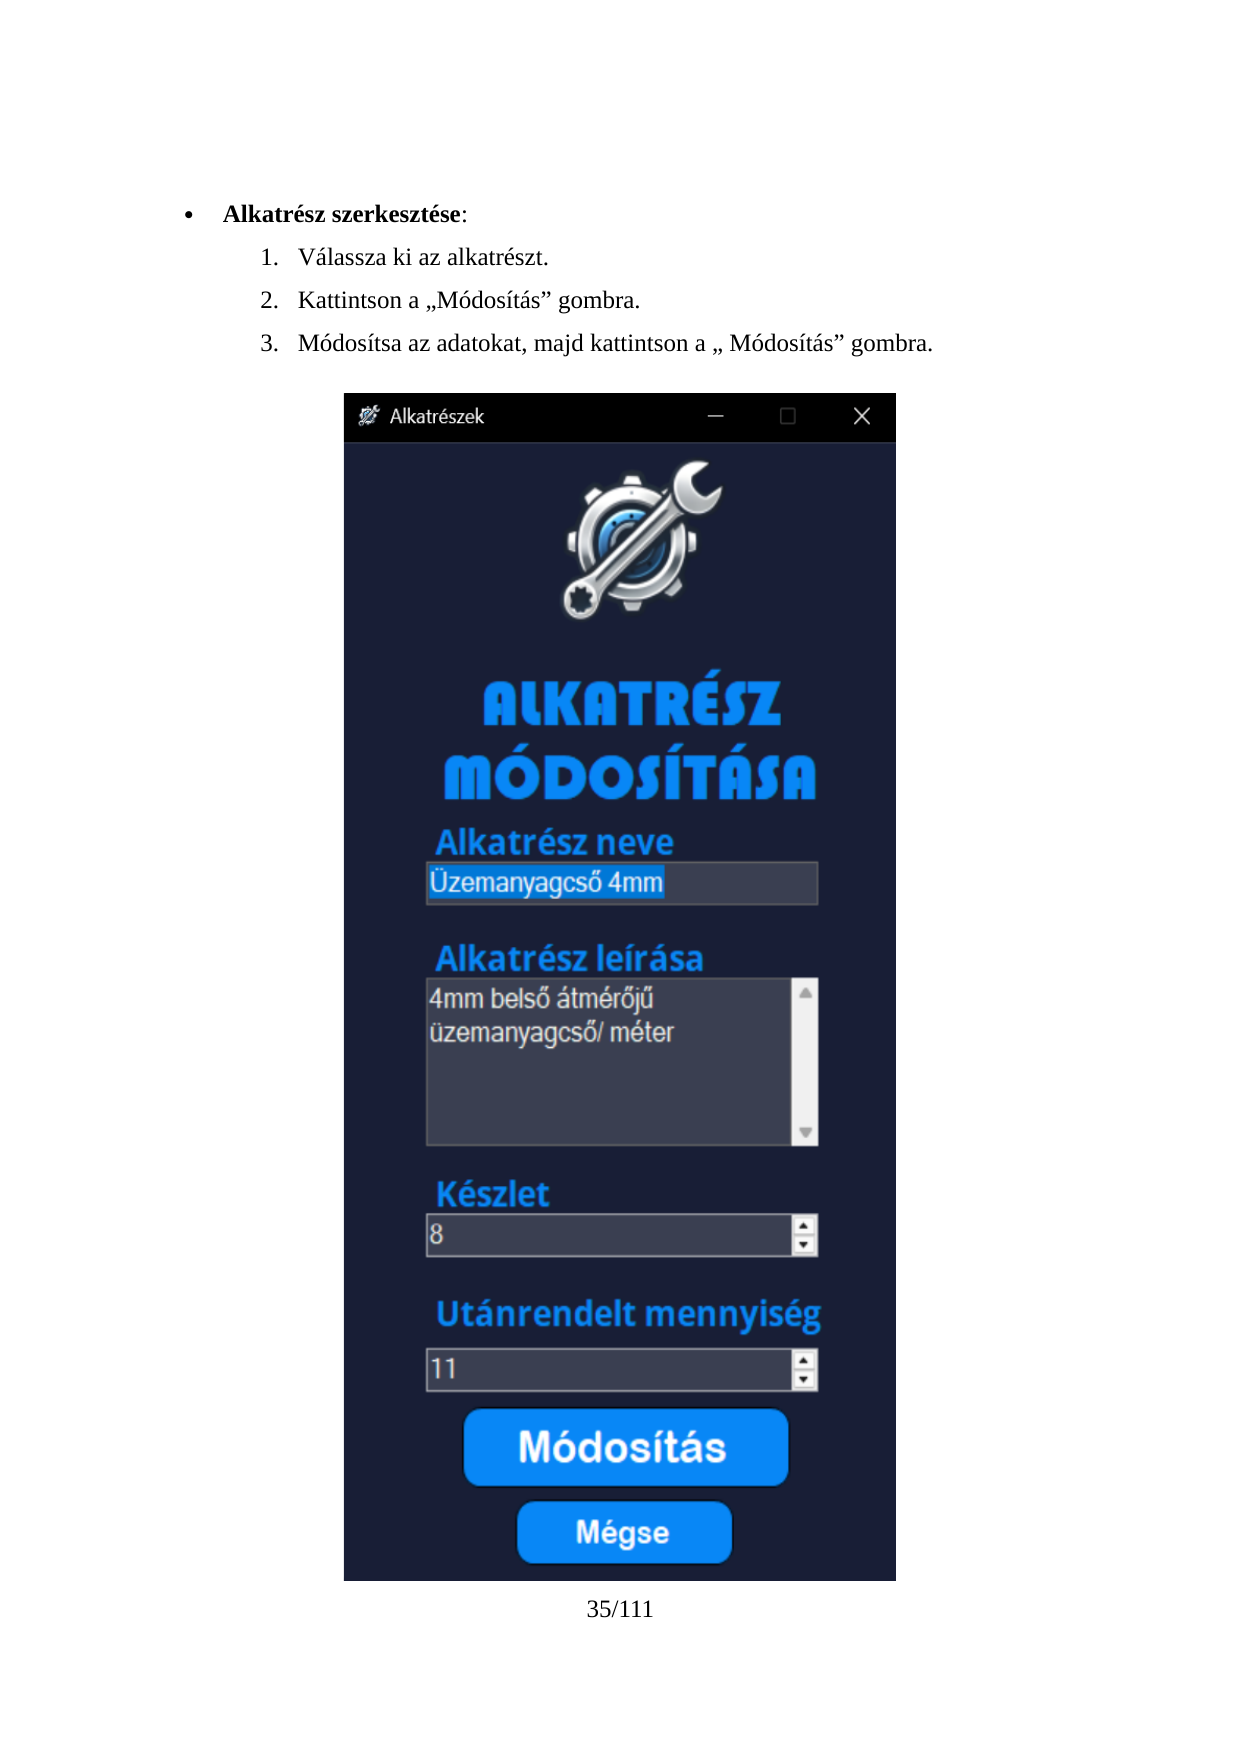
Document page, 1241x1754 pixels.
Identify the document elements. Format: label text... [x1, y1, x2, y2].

list Alkatrész szerkesztése: [185, 199, 1092, 228]
list Módosítsa az adatokat, majd kattintson a „ Módosítás” gombra. [260, 328, 1092, 357]
list Kattintson a „Módosítás” gombra. [260, 285, 1092, 314]
picture [343, 393, 896, 1581]
list Válassza ki az alkatrészt. [260, 242, 1092, 271]
